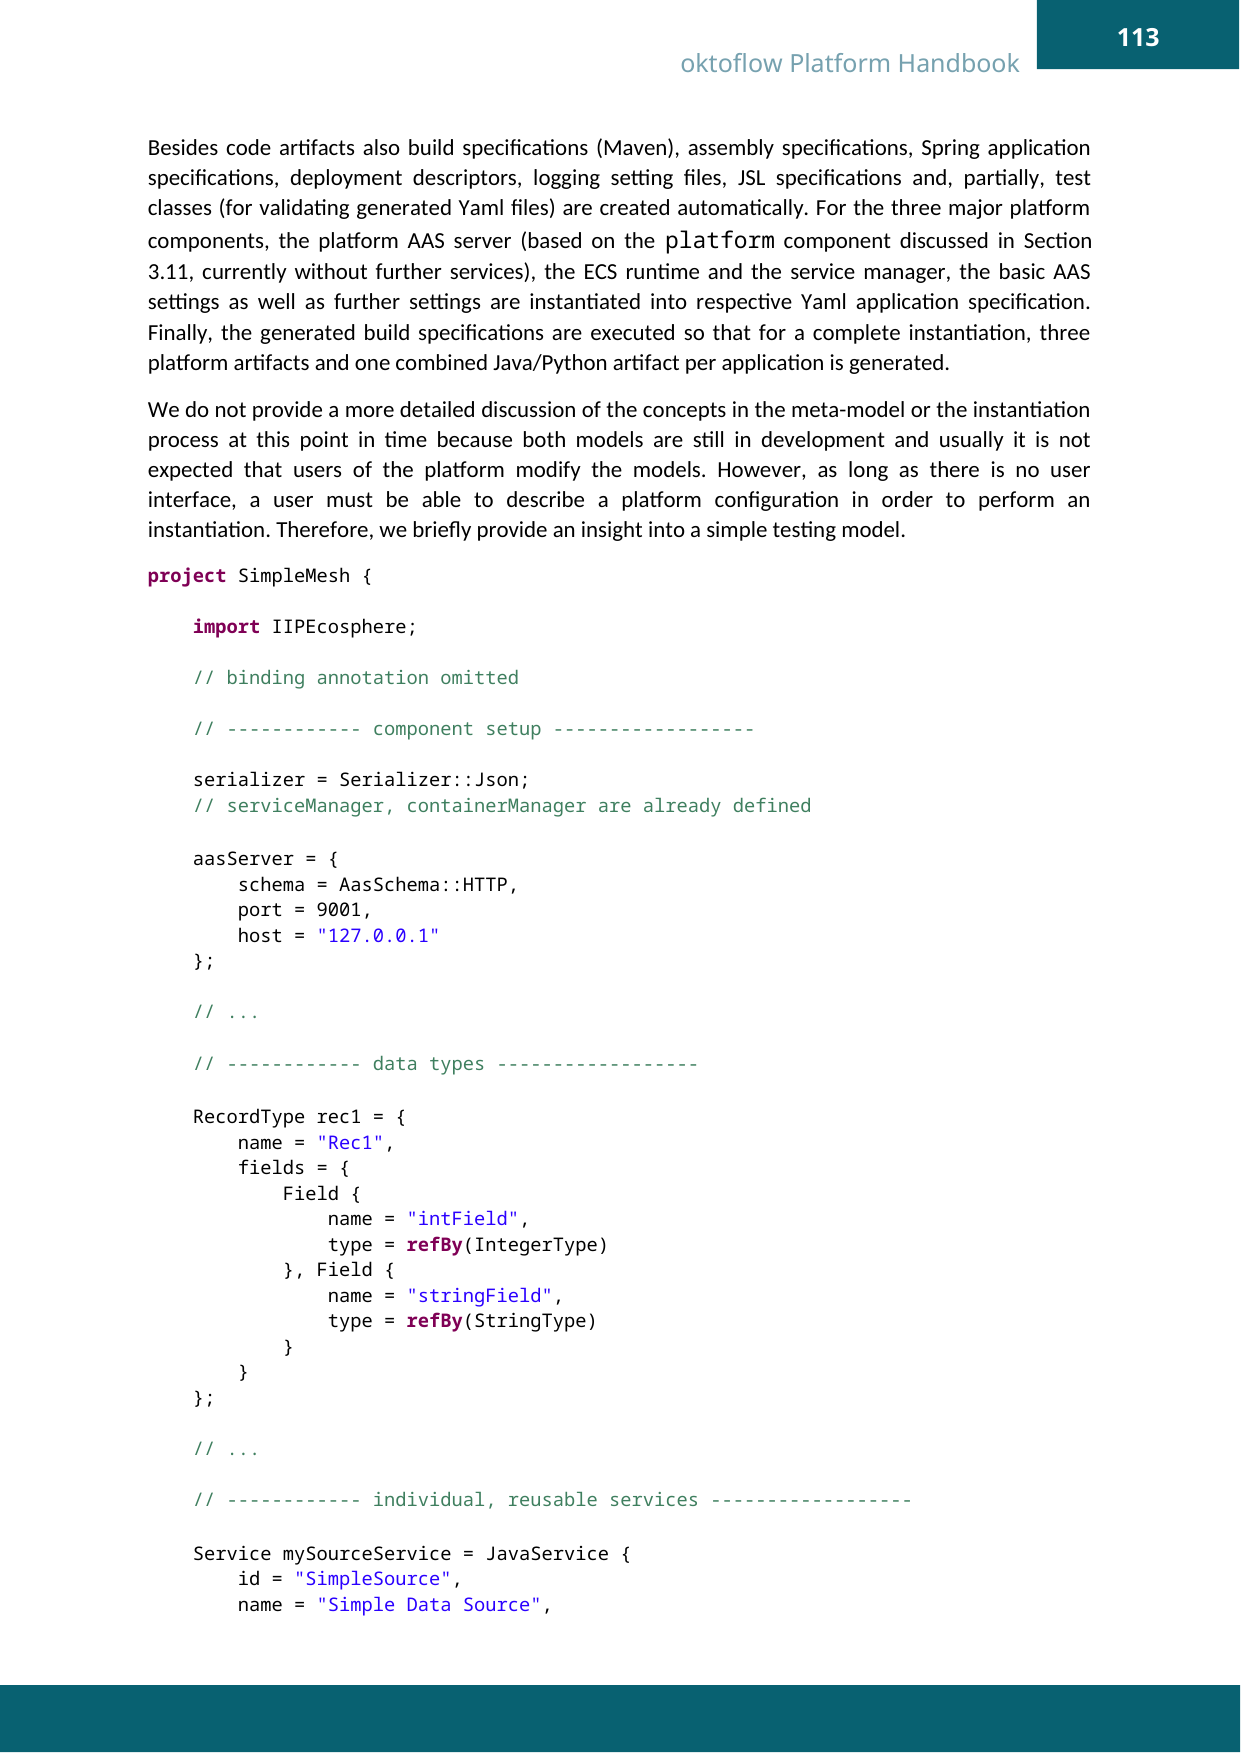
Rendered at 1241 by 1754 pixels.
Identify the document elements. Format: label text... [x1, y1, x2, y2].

text // binding annotation omitted [148, 664, 1093, 690]
text type = refBy(IntegerType) [148, 1231, 1093, 1257]
text // ------------ data types ------------------ [148, 1050, 1093, 1075]
text }, Field { [148, 1257, 1093, 1282]
text type = refBy(StringType) [148, 1308, 1093, 1333]
text schema = AasSchema::HTTP, [148, 871, 1093, 897]
text name = "Rec1", [148, 1129, 1093, 1154]
text We do not provide a more detailed discussion of the concepts in the meta-model or the instantiation process at this point in time because both models are still in development and usually it is not expected that users of the platform modify the models. However, as long as there is no user interface, a user must be able to describe a platform configuration in order to perform an instantiation. Therefore, we briefly provide an insight into a simple testing model. [148, 395, 1093, 544]
text project SimpleMesh { [148, 562, 1093, 588]
text name = "Simple Data Source", [148, 1591, 1093, 1616]
text port = 9001, [148, 897, 1093, 922]
text } [148, 1359, 1093, 1384]
text Field { [148, 1180, 1093, 1206]
text host = "127.0.0.1" [148, 922, 1093, 948]
text Service mySourceService = JavaService { [148, 1540, 1093, 1565]
text // ------------ individual, reusable services ------------------ [148, 1486, 1093, 1512]
text name = "stringField", [148, 1282, 1093, 1308]
text // serviceManager, containerManager are already defined [148, 792, 1093, 818]
text import IIPEcosphere; [148, 613, 1093, 639]
text // ... [148, 1435, 1093, 1461]
text // ------------ component setup ------------------ [148, 716, 1093, 741]
text }; [148, 948, 1093, 973]
text // ... [148, 999, 1093, 1024]
text name = "intField", [148, 1206, 1093, 1231]
text id = "SimpleSource", [148, 1565, 1093, 1591]
text }; [148, 1384, 1093, 1410]
text fields = { [148, 1154, 1093, 1180]
text Besides code artifacts also build specifications (Maven), assembly specifications, Spring application specifications, deployment descriptors, logging setting files, JSL specifications and, partially, test classes (for validating generated Yaml files) are created automatically. For the three major platform components, the platform AAS server (based on the platform component discussed in Section 3.11, currently without further services), the ECS runtime and the service manager, the basic AAS settings as well as further settings are instantiated into respective Yaml application specification. Finally, the generated build specifications are executed so that for a complete instantiation, three platform artifacts and one combined Java/Python artifact per application is generated. [148, 133, 1093, 376]
text } [148, 1333, 1093, 1359]
text RecordType rec1 = { [148, 1103, 1093, 1129]
text serializer = Serializer::Json; [148, 767, 1093, 792]
text aasServer = { [148, 846, 1093, 871]
